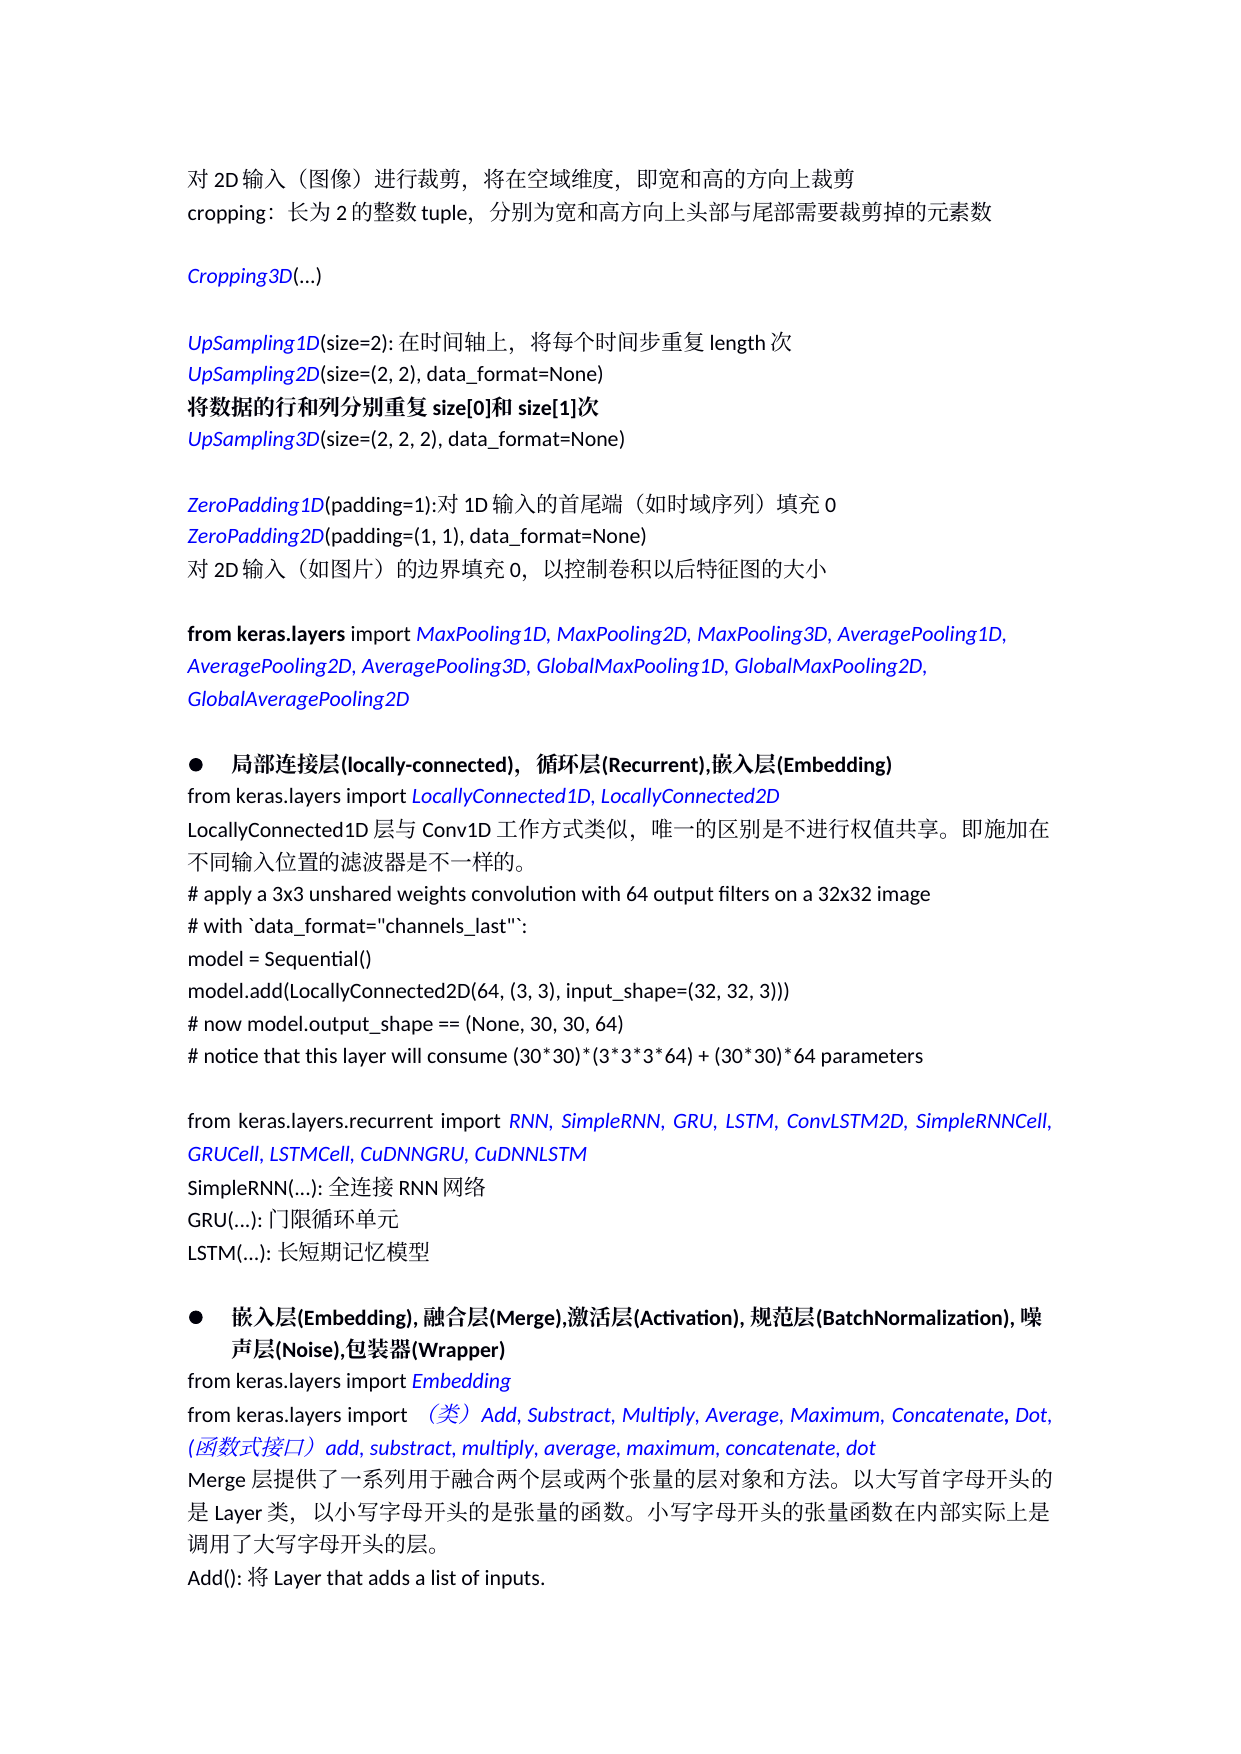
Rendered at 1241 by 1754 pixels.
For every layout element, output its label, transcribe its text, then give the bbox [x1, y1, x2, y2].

text model = Sequential() [187, 942, 1053, 974]
text UpSampling3D(size=(2, 2, 2), data_format=None) [187, 422, 1053, 454]
text # apply a 3x3 unshared weights convolution with 64 output filters on a 32x32 image [187, 877, 1053, 909]
list 局部连接层(locally-connected)，循环层(Recurrent),嵌入层(Embedding) [187, 747, 1053, 779]
text 将数据的行和列分别重复size[0]和size[1]次 [187, 389, 1053, 422]
list 嵌入层(Embedding), 融合层(Merge),激活层(Activation), 规范层(BatchNormalization), 噪声层(Noise),包装器(Wrapper) [187, 1299, 1053, 1364]
text 对2D输入（如图片）的边界填充0，以控制卷积以后特征图的大小 [187, 552, 1053, 584]
text cropping：长为2的整数tuple，分别为宽和高方向上头部与尾部需要裁剪掉的元素数 [187, 194, 1053, 227]
text 对2D输入（图像）进行裁剪，将在空域维度，即宽和高的方向上裁剪 [187, 162, 1053, 194]
text from keras.layers.recurrent import RNN, SimpleRNN, GRU, LSTM, ConvLSTM2D, SimpleRNNCell, GRUCell, LSTMCell, CuDNNGRU, CuDNNLSTM [187, 1104, 1053, 1169]
text ZeroPadding1D(padding=1):对1D输入的首尾端（如时域序列）填充0 [187, 487, 1053, 519]
text from keras.layers import （类）Add, Substract, Multiply, Average, Maximum, Concatenate, Dot, (函数式接口）add, substract, multiply, average, maximum, concatenate, dot [187, 1397, 1053, 1462]
text LSTM(...): 长短期记忆模型 [187, 1234, 1053, 1267]
text Add(): 将Layer that adds a list of inputs. [187, 1559, 1053, 1592]
text # with `data_format="channels_last"`: [187, 909, 1053, 942]
text from keras.layers import LocallyConnected1D, LocallyConnected2D [187, 779, 1053, 812]
text Cropping3D(...) [187, 259, 1053, 292]
text from keras.layers import Embedding [187, 1364, 1053, 1397]
text UpSampling1D(size=2): 在时间轴上，将每个时间步重复length次 [187, 324, 1053, 357]
text Merge层提供了一系列用于融合两个层或两个张量的层对象和方法。以大写首字母开头的是Layer类，以小写字母开头的是张量的函数。小写字母开头的张量函数在内部实际上是调用了大写字母开头的层。 [187, 1462, 1053, 1559]
text LocallyConnected1D层与Conv1D工作方式类似，唯一的区别是不进行权值共享。即施加在不同输入位置的滤波器是不一样的。 [187, 812, 1053, 877]
text ZeroPadding2D(padding=(1, 1), data_format=None) [187, 519, 1053, 552]
text SimpleRNN(...): 全连接RNN网络 [187, 1169, 1053, 1202]
text # notice that this layer will consume (30*30)*(3*3*3*64) + (30*30)*64 parameters [187, 1039, 1053, 1072]
text from keras.layers import MaxPooling1D, MaxPooling2D, MaxPooling3D, AveragePooling1D, AveragePooling2D, AveragePooling3D, GlobalMaxPooling1D, GlobalMaxPooling2D, GlobalAveragePooling2D [187, 617, 1053, 714]
text model.add(LocallyConnected2D(64, (3, 3), input_shape=(32, 32, 3))) [187, 974, 1053, 1007]
text UpSampling2D(size=(2, 2), data_format=None) [187, 357, 1053, 389]
text # now model.output_shape == (None, 30, 30, 64) [187, 1007, 1053, 1039]
text GRU(...): 门限循环单元 [187, 1202, 1053, 1234]
